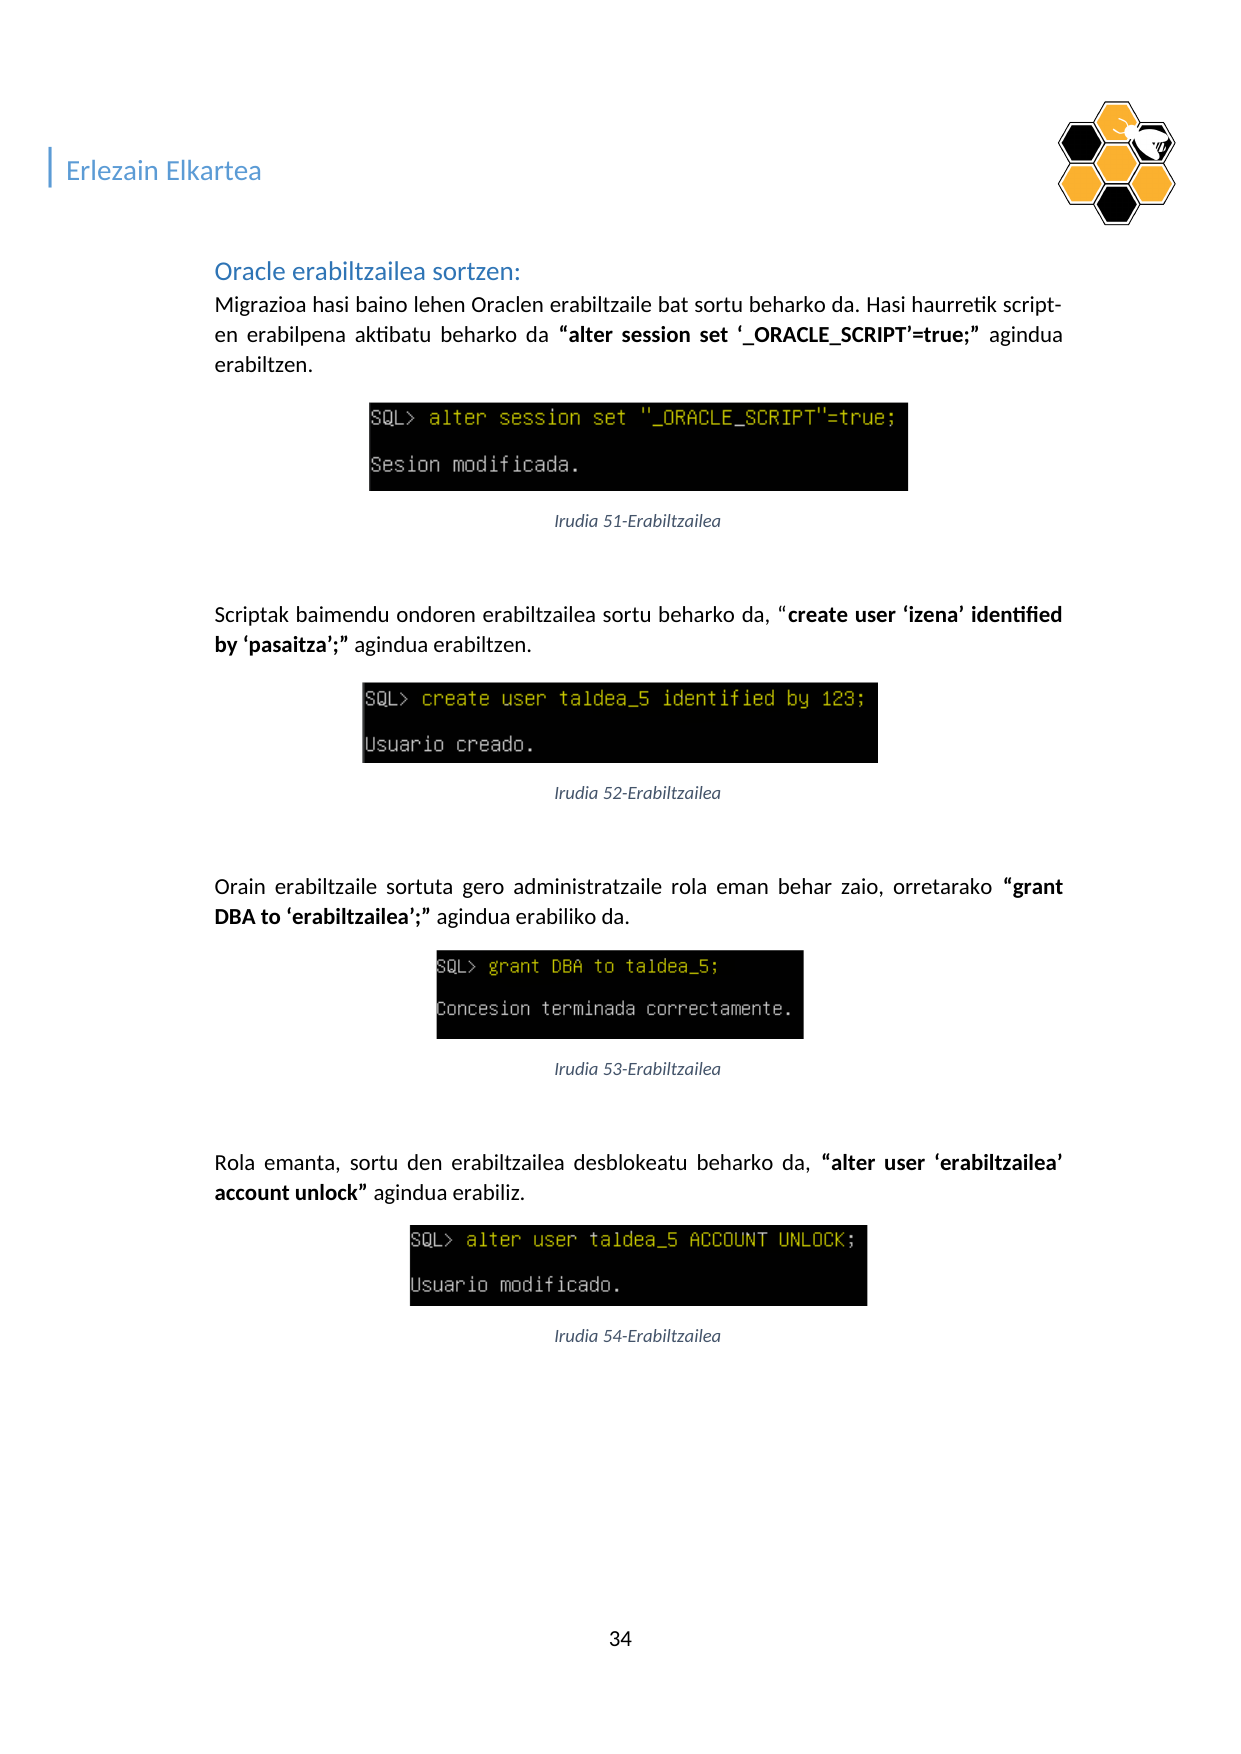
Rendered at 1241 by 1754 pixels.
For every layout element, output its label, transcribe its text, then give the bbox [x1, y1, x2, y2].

text Scriptak baimendu ondoren erabiltzailea sortu beharko da, “create user ‘izena’ identified by ‘pasaitza’;” agindua erabiltzen. [214, 600, 1063, 658]
text Migrazioa hasi baino lehen Oraclen erabiltzaile bat sortu beharko da. Hasi haurretik script-en erabilpena aktibatu beharko da “alter session set ‘_ORACLE_SCRIPT’=true;” agindua erabiltzen. [214, 290, 1063, 378]
text Irudia 51-Erabiltzailea [214, 509, 1063, 532]
picture [362, 677, 878, 763]
picture [369, 397, 909, 491]
text Orain erabiltzaile sortuta gero administratzaile rola eman behar zaio, orretarako “grant DBA to ‘erabiltzailea’;” agindua erabiliko da. [214, 872, 1063, 930]
subtitle Oracle erabiltzailea sortzen: [214, 254, 1063, 287]
picture [1045, 101, 1200, 227]
picture [409, 1225, 868, 1306]
text Rola emanta, sortu den erabiltzailea desblokeatu beharko da, “alter user ‘erabiltzailea’ account unlock” agindua erabiliz. [214, 1148, 1063, 1206]
picture [436, 949, 804, 1039]
text Irudia 53-Erabiltzailea [214, 1057, 1063, 1080]
text Irudia 54-Erabiltzailea [214, 1324, 1063, 1347]
text Irudia 52-Erabiltzailea [214, 782, 1063, 804]
